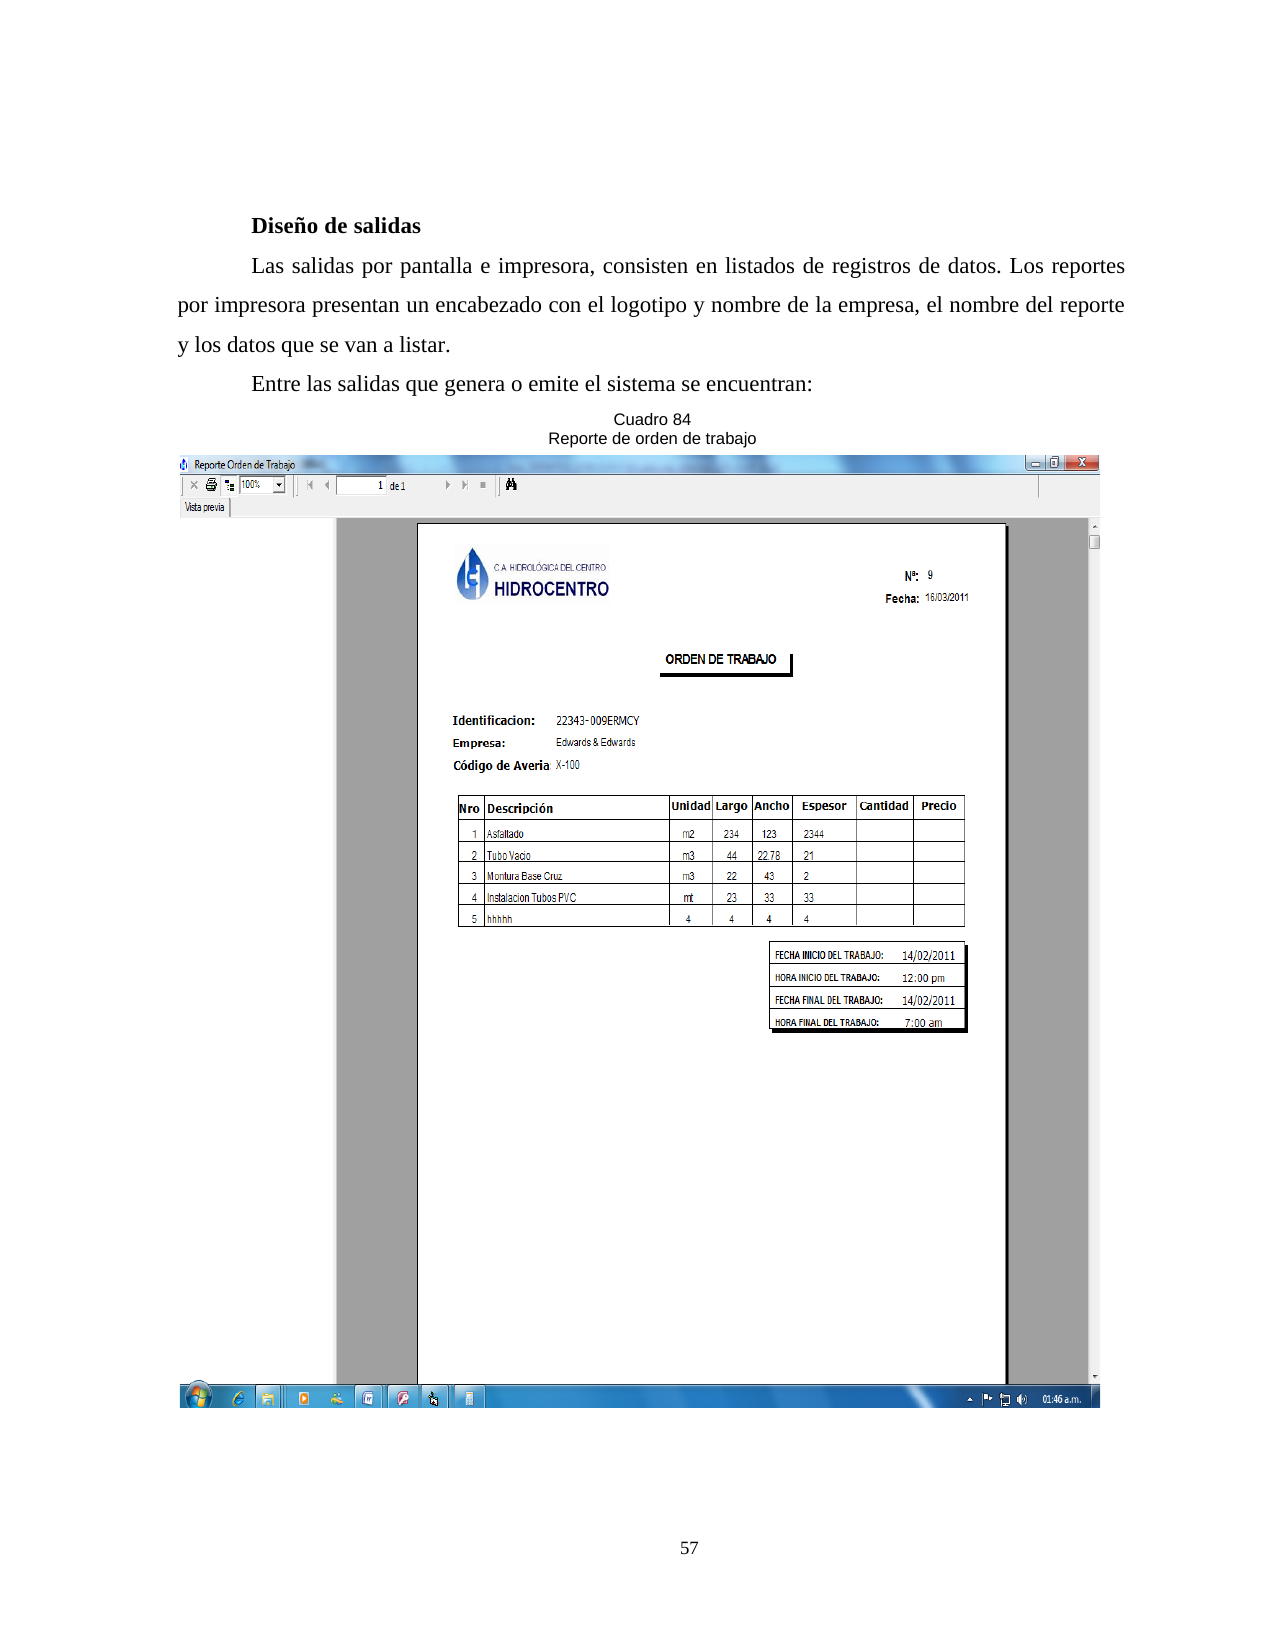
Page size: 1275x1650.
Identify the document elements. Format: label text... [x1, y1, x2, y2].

text Entre las salidas que genera o emite el sistema se encuentran: [177, 370, 1127, 396]
subtitle Diseño de salidas [177, 212, 1127, 238]
text Las salidas por pantalla e impresora, consisten en listados de registros de datos. Los reportes por impresora presentan un encabezado con el logotipo y nombre de la empresa, el nombre del reporte y los datos que se van a listar. [177, 252, 1127, 357]
text Cuadro 84 [177, 409, 1127, 429]
text Reporte de orden de trabajo [177, 429, 1127, 448]
picture [179, 455, 1101, 1408]
